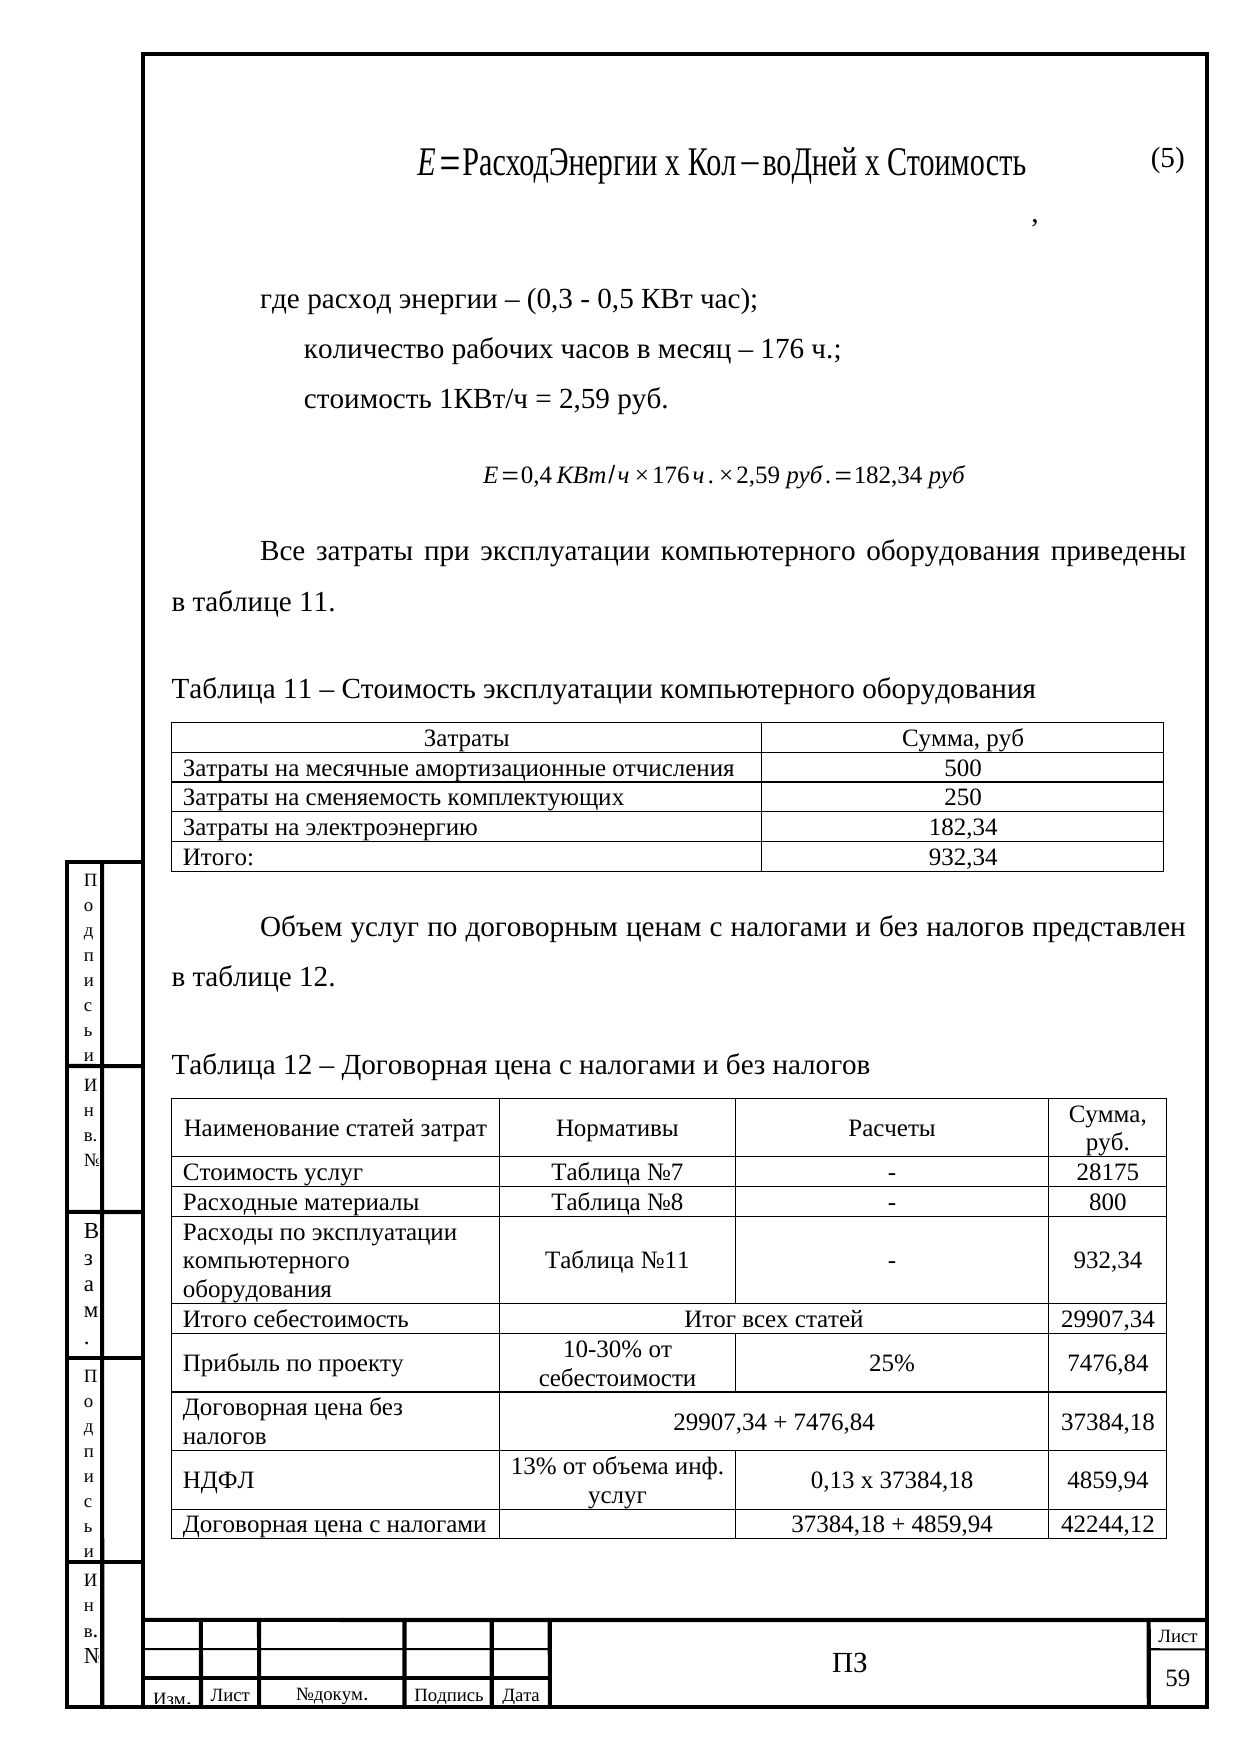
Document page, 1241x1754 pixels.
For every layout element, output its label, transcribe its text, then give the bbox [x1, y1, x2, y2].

table_cell Итого: [172, 842, 761, 871]
table_cell Расходные материалы [172, 1187, 499, 1216]
table_cell 25% [736, 1334, 1048, 1391]
table_cell 4859,94 [1049, 1451, 1166, 1508]
table_cell [500, 1510, 735, 1538]
table_cell 28175 [1049, 1157, 1166, 1186]
table_cell 29907,34 + 7476,84 [500, 1393, 1048, 1450]
text Все затраты при эксплуатации компьютерного оборудования приведены в таблице 11. [171, 533, 1187, 617]
table_cell 37384,18 [1049, 1393, 1166, 1450]
text стоимость 1КВт/ч = 2,59 руб. [171, 382, 1187, 415]
table_cell Таблица №8 [500, 1187, 735, 1216]
table_cell Итог всех статей [500, 1304, 1048, 1333]
table_cell 500 [762, 753, 1163, 781]
table_cell Договорная цена с налогами [172, 1510, 499, 1538]
table_cell Затраты на электроэнергию [172, 812, 761, 841]
table_header Наименование статей затрат [172, 1099, 499, 1156]
table_cell Затраты на месячные амортизационные отчисления [172, 753, 761, 781]
table_cell 10-30% от себестоимости [500, 1334, 735, 1391]
table_cell 37384,18 + 4859,94 [736, 1510, 1048, 1538]
table_cell 7476,84 [1049, 1334, 1166, 1391]
text Таблица 12 – Договорная цена с налогами и без налогов [171, 1047, 1187, 1081]
text количество рабочих часов в месяц – 176 ч.; [171, 331, 1187, 365]
table_header Нормативы [500, 1099, 735, 1156]
table_cell Стоимость услуг [172, 1157, 499, 1186]
table_cell 13% от объема инф. услуг [500, 1451, 735, 1508]
table_cell Затраты на сменяемость комплектующих [172, 783, 761, 811]
text Таблица 11 – Стоимость эксплуатации компьютерного оборудования [171, 671, 1187, 705]
table_header Затраты [172, 723, 761, 752]
table_cell 42244,12 [1049, 1510, 1166, 1538]
table_cell Расходы по эксплуатации компьютерного оборудования [172, 1217, 499, 1303]
table_cell - [736, 1157, 1048, 1186]
table_header (5) [1131, 103, 1205, 281]
table_cell - [736, 1217, 1048, 1303]
table_header , [404, 103, 1131, 281]
table_cell 0,13 х 37384,18 [736, 1451, 1048, 1508]
table_cell Таблица №7 [500, 1157, 735, 1186]
table_cell Итого себестоимость [172, 1304, 499, 1333]
table_header Сумма, руб [762, 723, 1163, 752]
table_cell - [736, 1187, 1048, 1216]
table_cell 932,34 [1049, 1217, 1166, 1303]
table_cell НДФЛ [172, 1451, 499, 1508]
table_cell 29907,34 [1049, 1304, 1166, 1333]
table_cell Договорная цена без налогов [172, 1393, 499, 1450]
table_cell 800 [1049, 1187, 1166, 1216]
table_cell Таблица №11 [500, 1217, 735, 1303]
table_cell Прибыль по проекту [172, 1334, 499, 1391]
table_header Сумма, руб. [1049, 1099, 1166, 1156]
table_header Расчеты [736, 1099, 1048, 1156]
text Объем услуг по договорным ценам с налогами и без налогов представлен в таблице 12. [171, 909, 1187, 993]
table_cell 932,34 [762, 842, 1163, 871]
table_cell 182,34 [762, 812, 1163, 841]
table_cell 250 [762, 783, 1163, 811]
text где расход энергии – (0,3 - 0,5 КВт час); [171, 281, 1187, 314]
